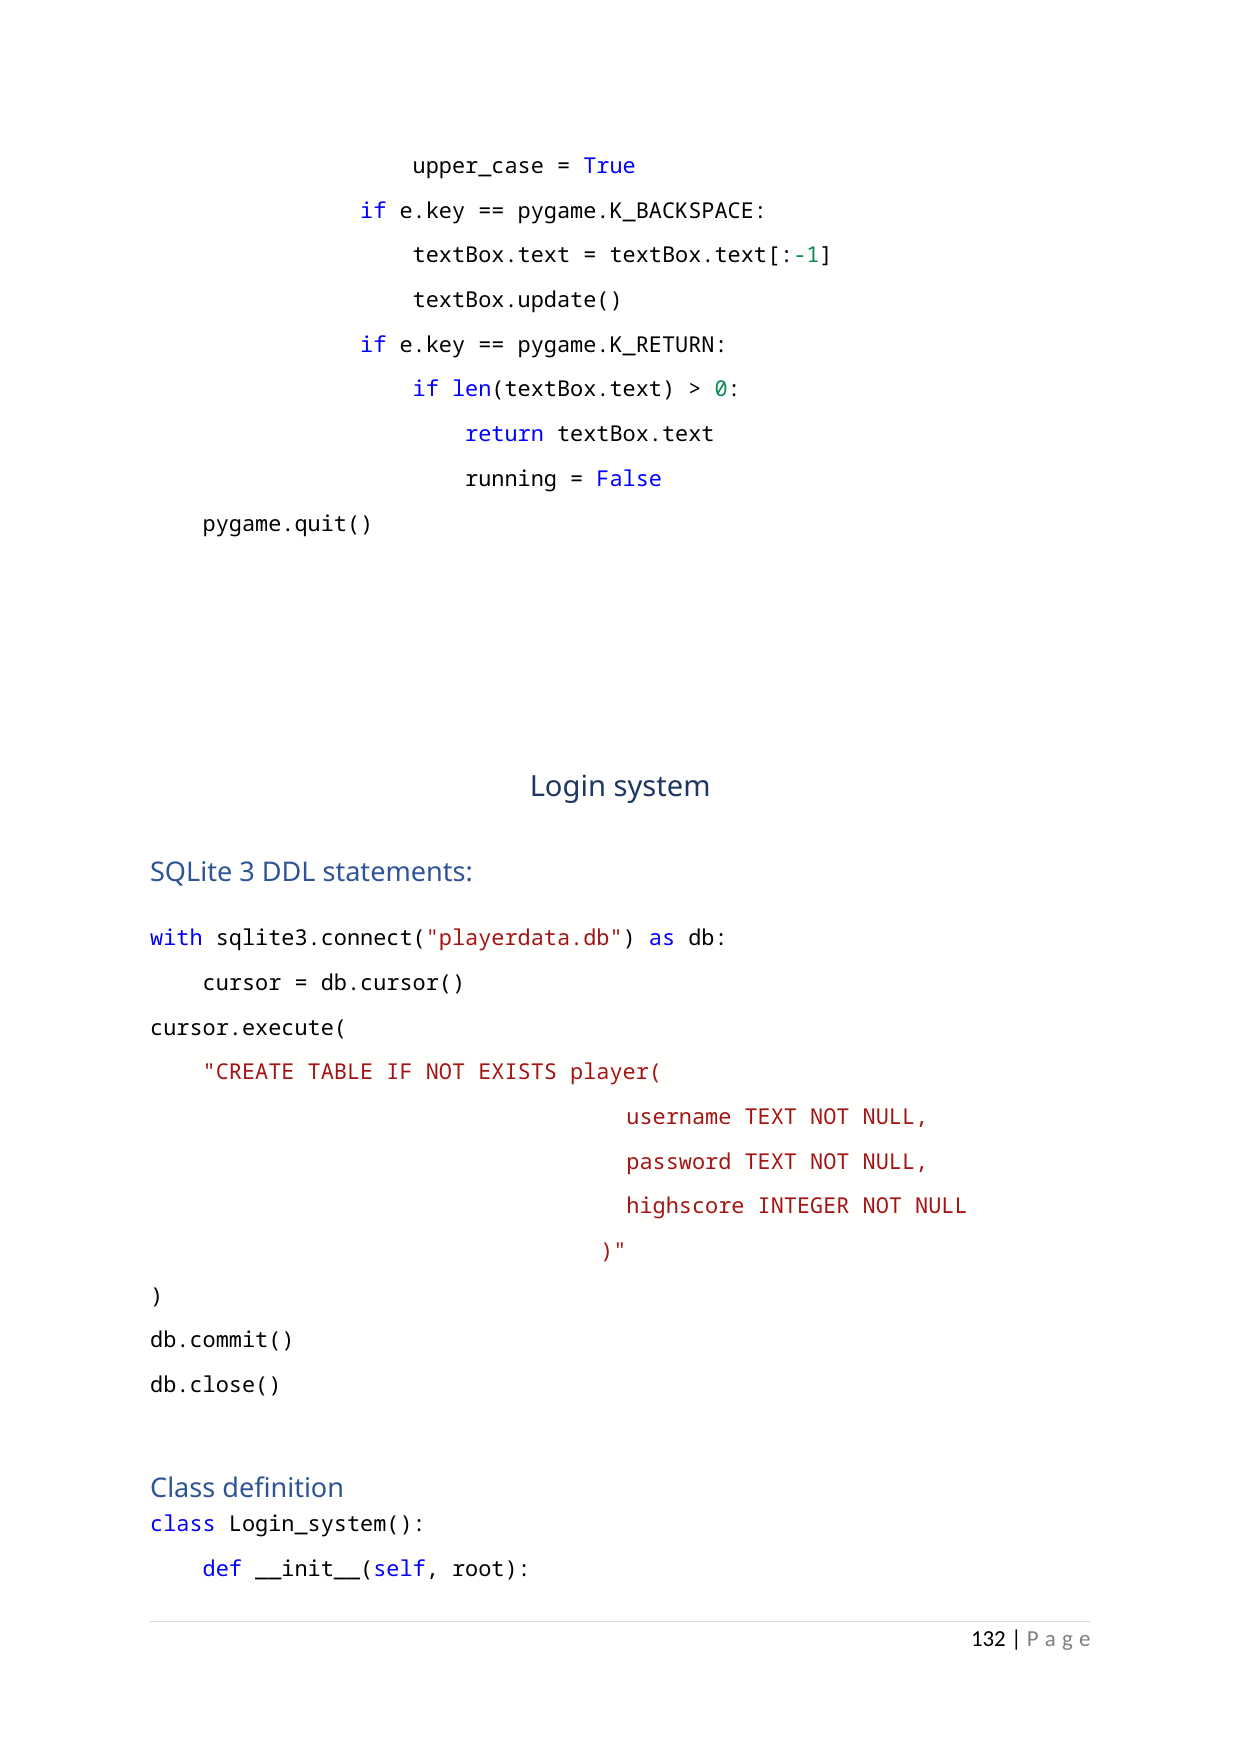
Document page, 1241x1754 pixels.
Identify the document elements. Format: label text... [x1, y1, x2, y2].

text cursor = db.cursor() [150, 967, 1090, 997]
text if e.key == pygame.K_BACKSPACE: [150, 195, 1090, 224]
text highscore INTEGER NOT NULL [525, 1190, 1090, 1220]
text ) [150, 1280, 1090, 1309]
text running = False [150, 463, 1090, 493]
text with sqlite3.connect("playerdata.db") as db: [150, 922, 1090, 952]
text password TEXT NOT NULL, [525, 1146, 1090, 1175]
text db.close() [150, 1369, 1090, 1399]
text pygame.quit() [150, 507, 1090, 537]
text )" [525, 1235, 1090, 1265]
text textBox.update() [150, 284, 1090, 314]
text "CREATE TABLE IF NOT EXISTS player( [150, 1056, 1090, 1086]
text username TEXT NOT NULL, [600, 1101, 1090, 1131]
text class Login_system(): [150, 1508, 1090, 1538]
subtitle Class definition [150, 1468, 1090, 1505]
subtitle SQLite 3 DDL statements: [150, 853, 1090, 889]
text if len(textBox.text) > 0: [150, 373, 1090, 403]
text db.commit() [150, 1324, 1090, 1354]
subtitle Login system [150, 765, 1090, 804]
text upper_case = True [150, 150, 1090, 180]
text return textBox.text [150, 418, 1090, 448]
text cursor.execute( [150, 1012, 1090, 1041]
text textBox.text = textBox.text[:-1] [150, 239, 1090, 269]
text if e.key == pygame.K_RETURN: [150, 329, 1090, 358]
text def __init__(self, root): [150, 1553, 1090, 1583]
